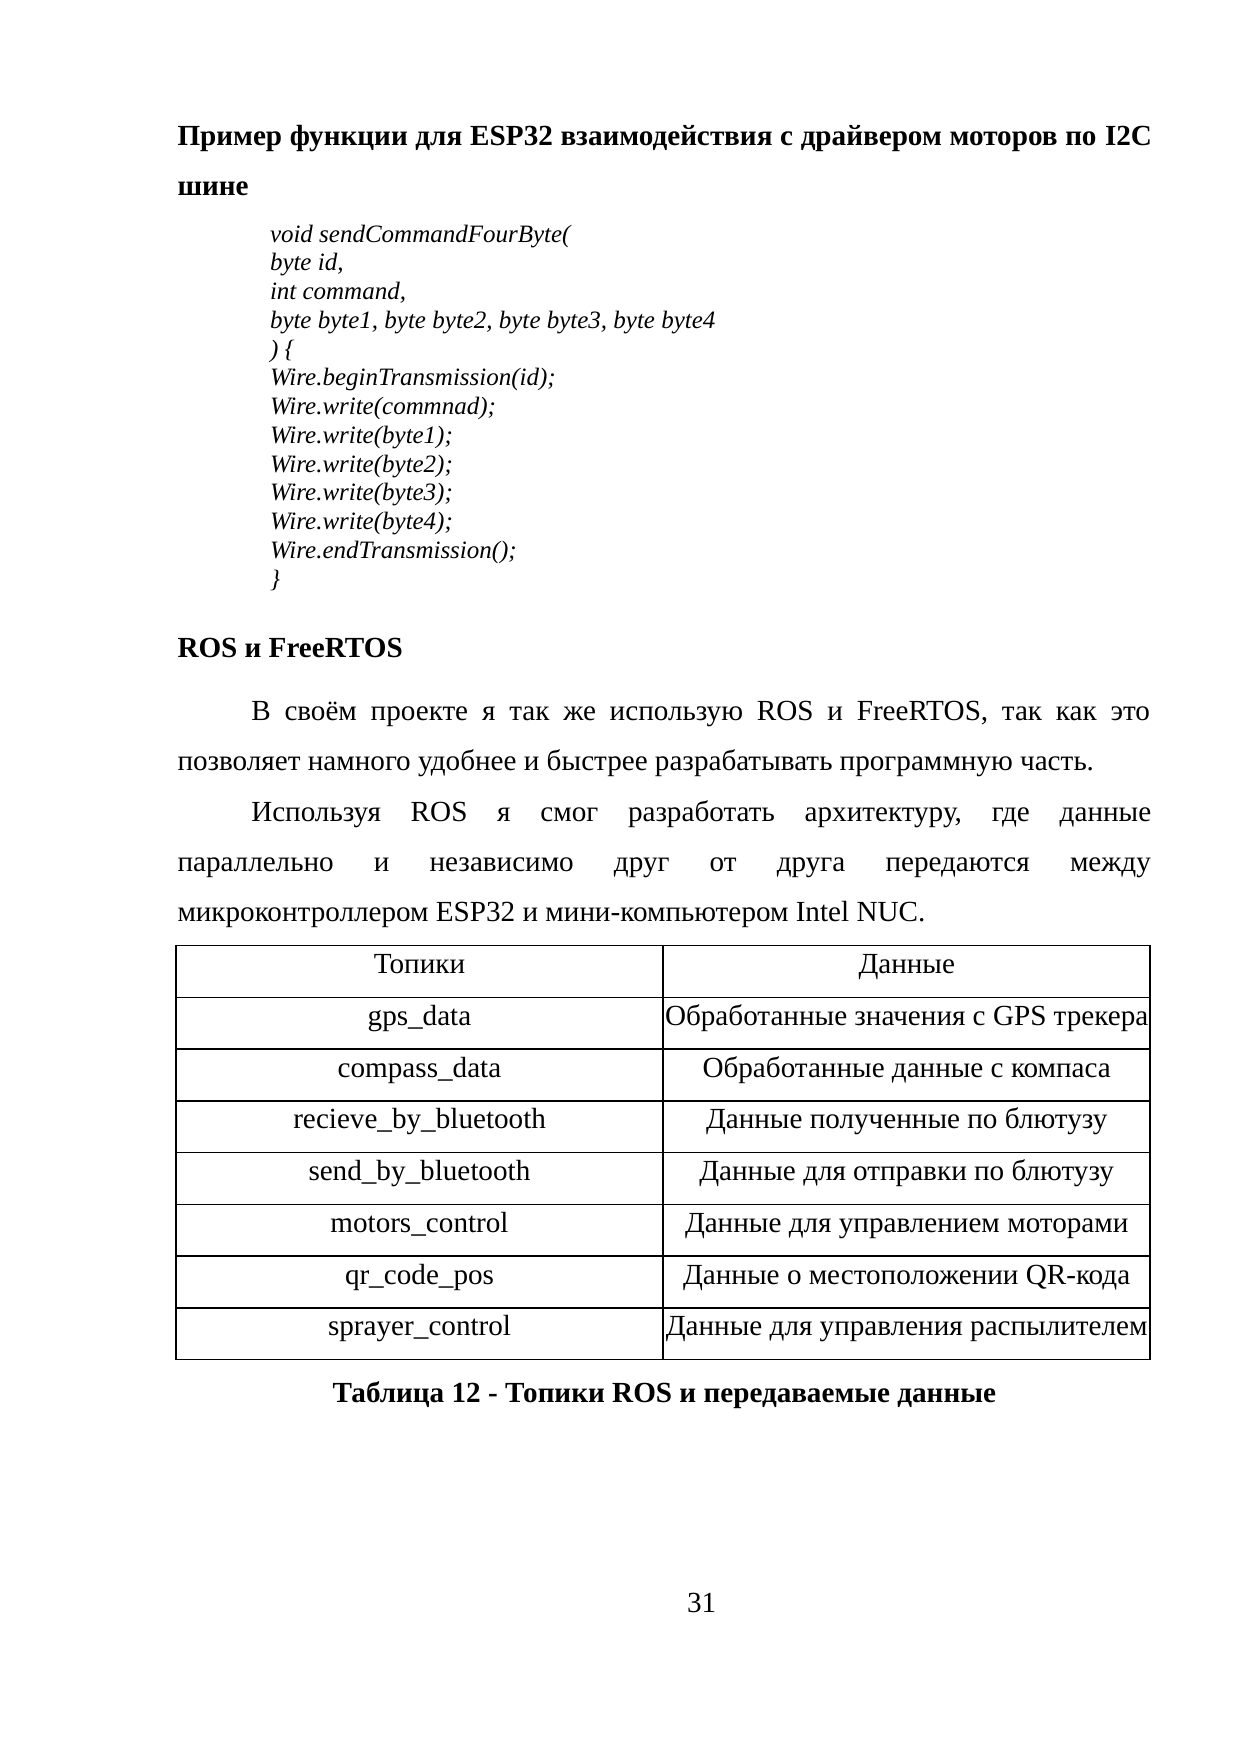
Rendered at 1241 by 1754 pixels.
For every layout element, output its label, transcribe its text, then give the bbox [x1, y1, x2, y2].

table_cell Данные для управлением моторами [664, 1205, 1149, 1255]
subtitle ROS и FreeRTOS [177, 630, 1152, 664]
table_cell sprayer_control [177, 1309, 662, 1359]
table_cell send_by_bluetooth [177, 1153, 662, 1203]
table_cell Данные для отправки по блютузу [664, 1153, 1149, 1203]
table_cell compass_data [177, 1050, 662, 1100]
text Используя ROS я смог разработать архитектуру, где данные параллельно и независимо друг от друга передаются между микроконтроллером ESP32 и мини-компьютером Intel NUC. [177, 794, 1152, 928]
table_cell Данные для управления распылителем [664, 1309, 1149, 1359]
table_header Данные [664, 946, 1149, 996]
table_cell Обработанные данные с компаса [664, 1050, 1149, 1100]
table_cell Данные полученные по блютузу [664, 1102, 1149, 1152]
table_cell qr_code_pos [177, 1257, 662, 1307]
table_cell Данные о местоположении QR-кода [664, 1257, 1149, 1307]
list Пример функции для ESP32 взаимодействия с драйвером моторов по I2C шине [177, 118, 1152, 202]
table_header Топики [177, 946, 662, 996]
text В своём проекте я так же использую ROS и FreeRTOS, так как это позволяет намного удобнее и быстрее разрабатывать программную часть. [177, 693, 1152, 777]
subtitle Таблица 12 - Топики ROS и передаваемые данные [177, 1375, 1152, 1408]
table_cell gps_data [177, 998, 662, 1048]
table_cell motors_control [177, 1205, 662, 1255]
table_cell recieve_by_bluetooth [177, 1102, 662, 1152]
table_cell Обработанные значения с GPS трекера [664, 998, 1149, 1048]
